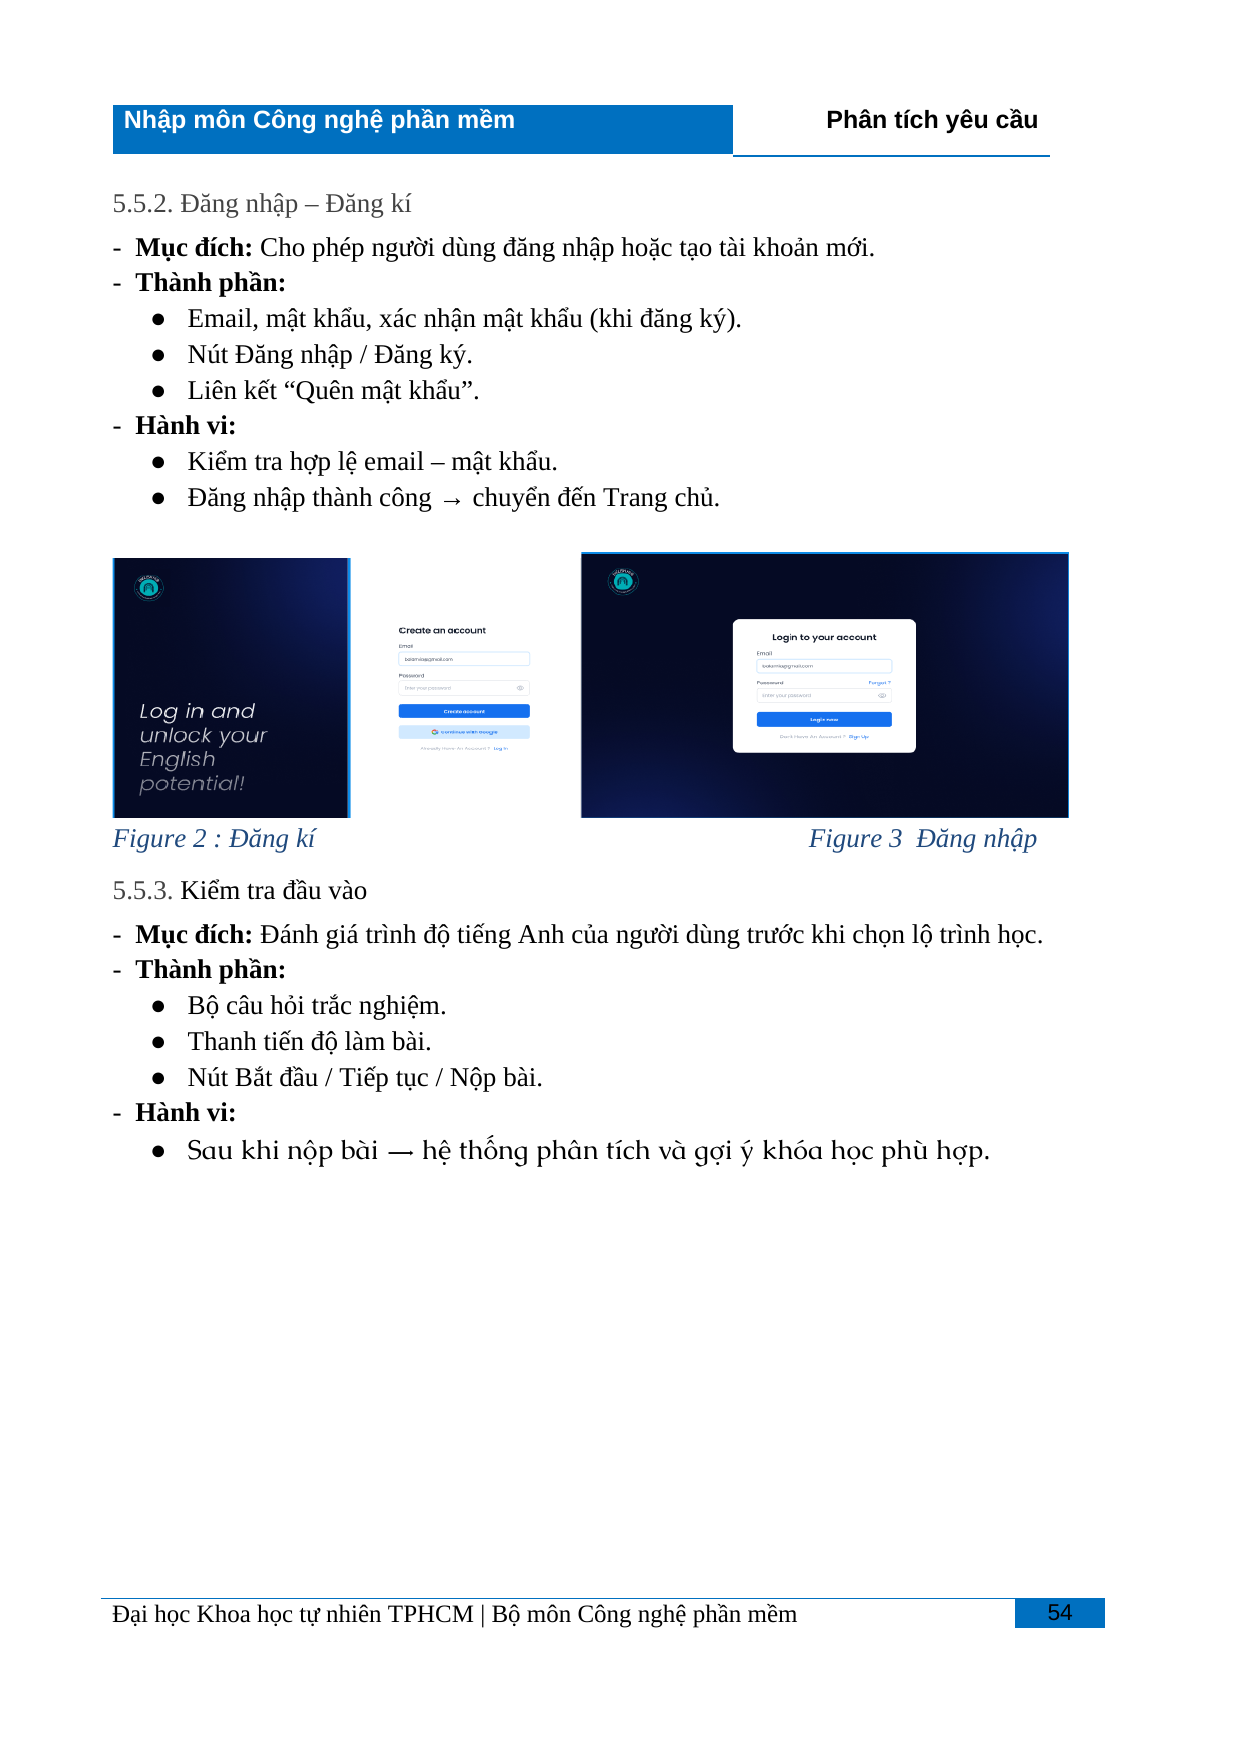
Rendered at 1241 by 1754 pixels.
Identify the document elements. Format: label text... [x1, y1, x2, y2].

list Đăng nhập thành công → chuyển đến Trang chủ. [150, 481, 1128, 512]
subtitle 5.5.3. Kiểm tra đầu vào [112, 874, 1128, 905]
text Figure 2 : Đăng kí Figure 3 Đăng nhập [112, 822, 1128, 853]
picture [112, 552, 1069, 818]
list Nút Đăng nhập / Đăng ký. [150, 338, 1128, 369]
subtitle 5.5.2. Đăng nhập – Đăng kí [112, 187, 1128, 218]
list Nút Bắt đầu / Tiếp tục / Nộp bài. [150, 1061, 1128, 1092]
text - Thành phần: [112, 267, 1128, 298]
text - Thành phần: [112, 954, 1128, 985]
text - Hành vi: [112, 1097, 1128, 1128]
list Liên kết “Quên mật khẩu”. [150, 374, 1128, 405]
text - Mục đích: Đánh giá trình độ tiếng Anh của người dùng trước khi chọn lộ trình học. [112, 918, 1128, 949]
list Kiểm tra hợp lệ email – mật khẩu. [150, 445, 1128, 476]
list Sau khi nộp bài → hệ thống phân tích và gợi ý khóa học phù hợp. [150, 1132, 1128, 1167]
list Email, mật khẩu, xác nhận mật khẩu (khi đăng ký). [150, 302, 1128, 333]
text - Mục đích: Cho phép người dùng đăng nhập hoặc tạo tài khoản mới. [112, 231, 1128, 262]
text - Hành vi: [112, 409, 1128, 441]
list Bộ câu hỏi trắc nghiệm. [150, 989, 1128, 1021]
list Thanh tiến độ làm bài. [150, 1025, 1128, 1056]
